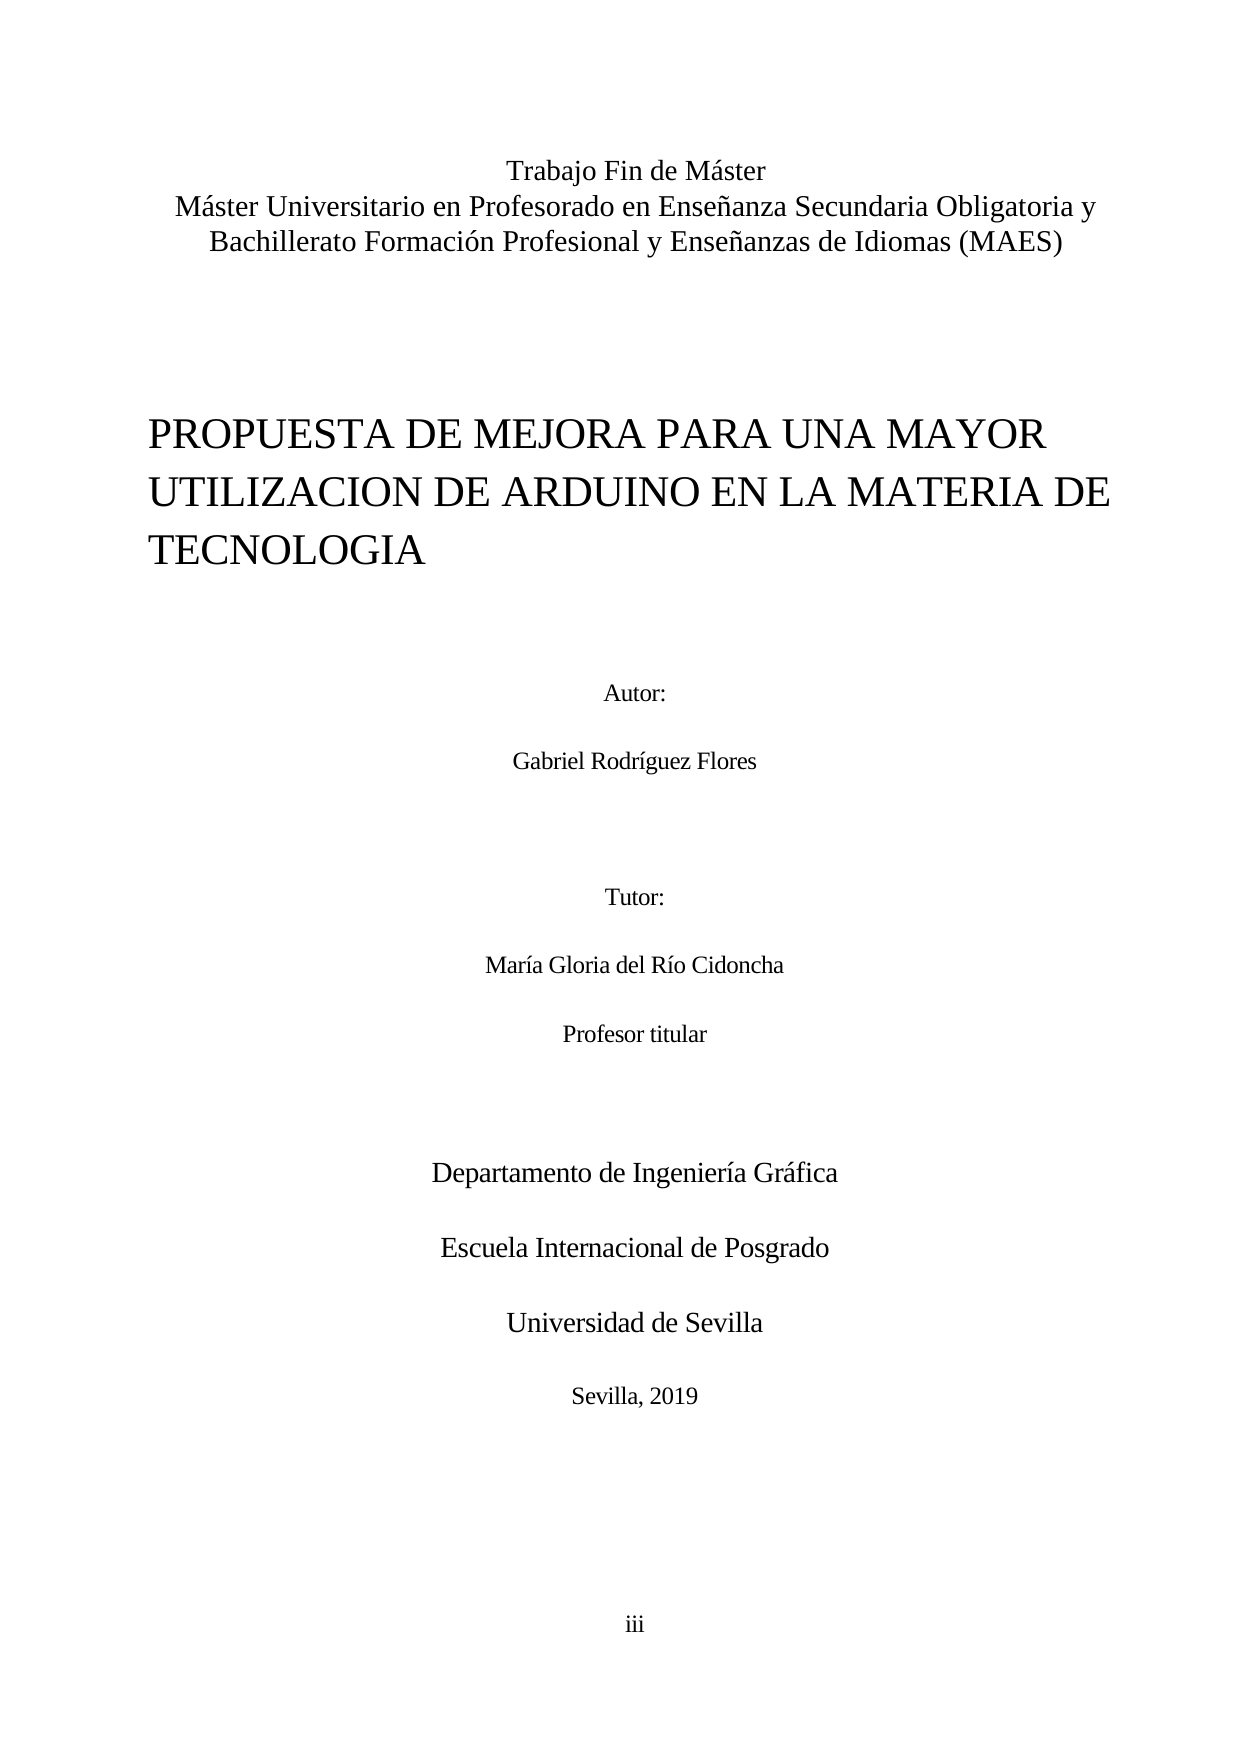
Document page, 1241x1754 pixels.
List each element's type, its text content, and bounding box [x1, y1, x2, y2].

text Escuela Internacional de Posgrado [148, 1230, 1122, 1264]
text Universidad de Sevilla [148, 1306, 1122, 1339]
text Máster Universitario en Profesorado en Enseñanza Secundaria Obligatoria y Bachillerato Formación Profesional y Enseñanzas de Idiomas (MAES) [148, 188, 1124, 258]
text Autor: [148, 678, 1122, 707]
text Tutor: [148, 882, 1122, 911]
text María Gloria del Río Cidoncha [148, 951, 1122, 979]
text Departamento de Ingeniería Gráfica [148, 1155, 1122, 1188]
text Trabajo Fin de Máster [148, 153, 1124, 187]
text Profesor titular [148, 1019, 1122, 1047]
text Gabriel Rodríguez Flores [148, 746, 1122, 775]
text Sevilla, 2019 [148, 1381, 1122, 1409]
